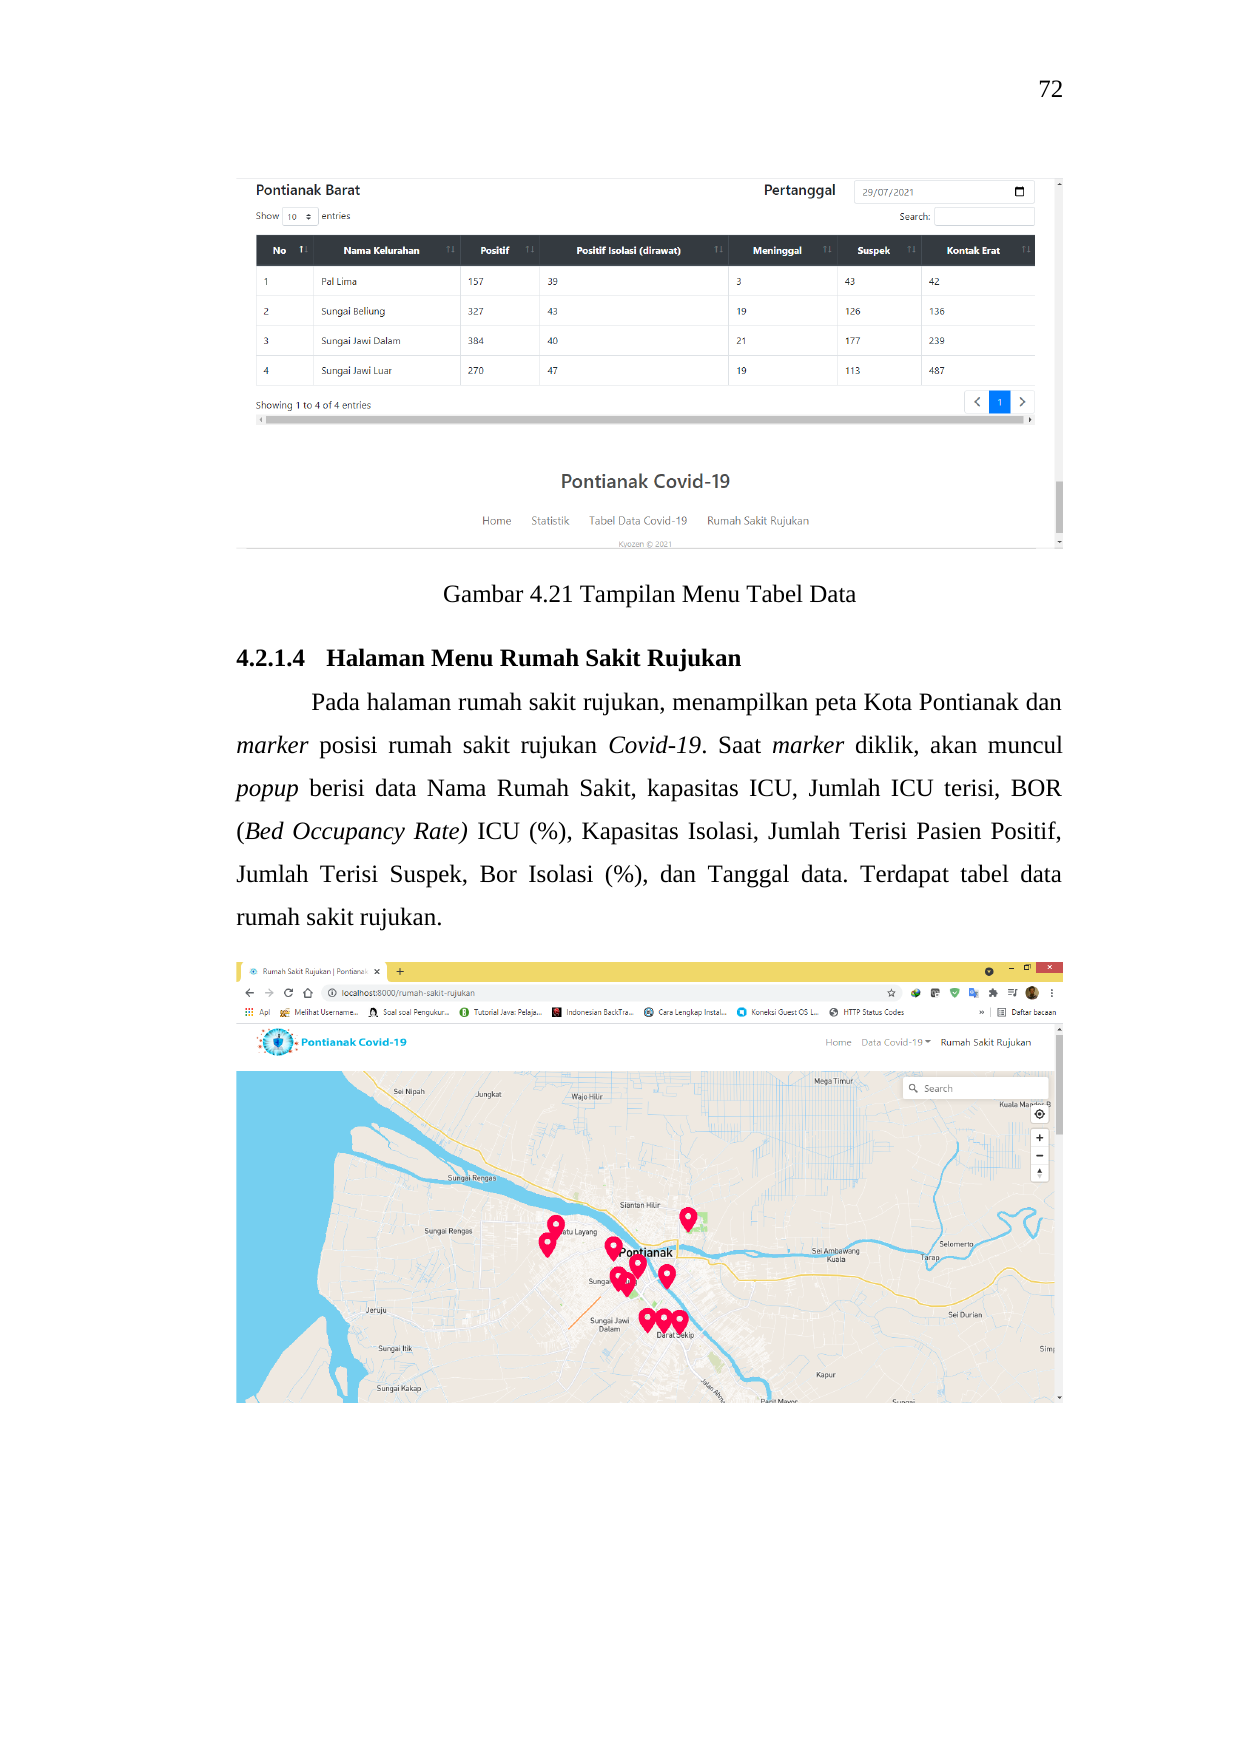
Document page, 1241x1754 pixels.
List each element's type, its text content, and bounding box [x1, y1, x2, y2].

picture [236, 177, 1063, 549]
picture [236, 962, 1063, 1403]
subtitle Halaman Menu Rumah Sakit Rujukan [236, 643, 1063, 672]
text Pada halaman rumah sakit rujukan, menampilkan peta Kota Pontianak dan marker posisi rumah sakit rujukan Covid-19. Saat marker diklik, akan muncul popup berisi data Nama Rumah Sakit, kapasitas ICU, Jumlah ICU terisi, BOR (Bed Occupancy Rate) ICU (%), Kapasitas Isolasi, Jumlah Terisi Pasien Positif, Jumlah Terisi Suspek, Bor Isolasi (%), dan Tanggal data. Terdapat tabel data rumah sakit rujukan. [236, 687, 1063, 931]
